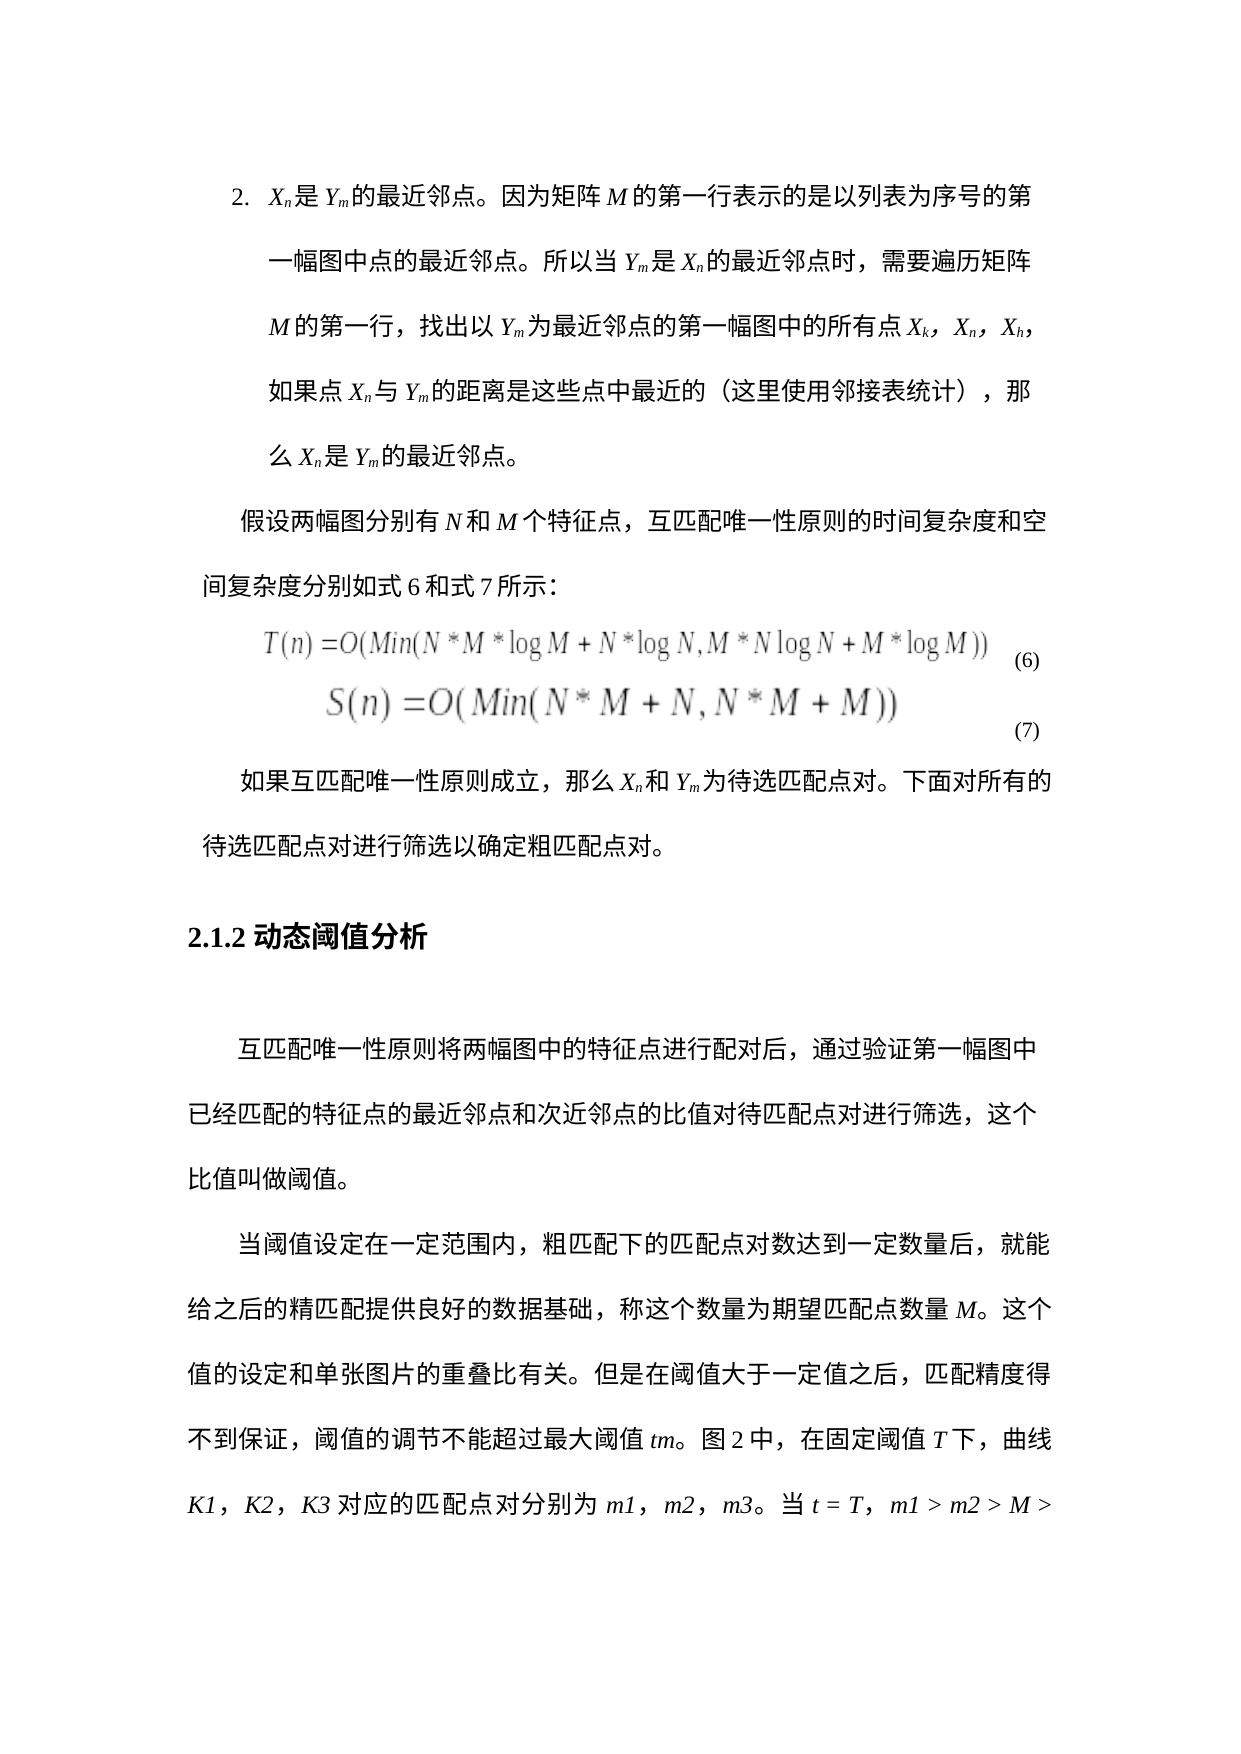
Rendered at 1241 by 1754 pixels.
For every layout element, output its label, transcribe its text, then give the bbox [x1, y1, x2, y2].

text 假设两幅图分别有N和M个特征点，互匹配唯一性原则的时间复杂度和空间复杂度分别如式6和式7所示： [202, 487, 1053, 617]
text 如果互匹配唯一性原则成立，那么Xn和Ym为待选匹配点对。下面对所有的待选匹配点对进行筛选以确定粗匹配点对。 [202, 747, 1053, 877]
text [187, 1211, 1053, 1536]
text (6) [187, 617, 1053, 682]
list Xn是Ym的最近邻点。因为矩阵M的第一行表示的是以列表为序号的第一幅图中点的最近邻点。所以当Ym是Xn的最近邻点时，需要遍历矩阵M的第一行，找出以Ym为最近邻点的第一幅图中的所有点Xk，Xn，Xh，如果点Xn与Ym的距离是这些点中最近的（这里使用邻接表统计），那么Xn是Ym的最近邻点。 [231, 162, 1053, 487]
text (7) [187, 682, 1053, 747]
subtitle 2.1.2 动态阈值分析 [187, 902, 1053, 967]
text 互匹配唯一性原则将两幅图中的特征点进行配对后，通过验证第一幅图中已经匹配的特征点的最近邻点和次近邻点的比值对待匹配点对进行筛选，这个比值叫做阈值。 [187, 1016, 1053, 1211]
